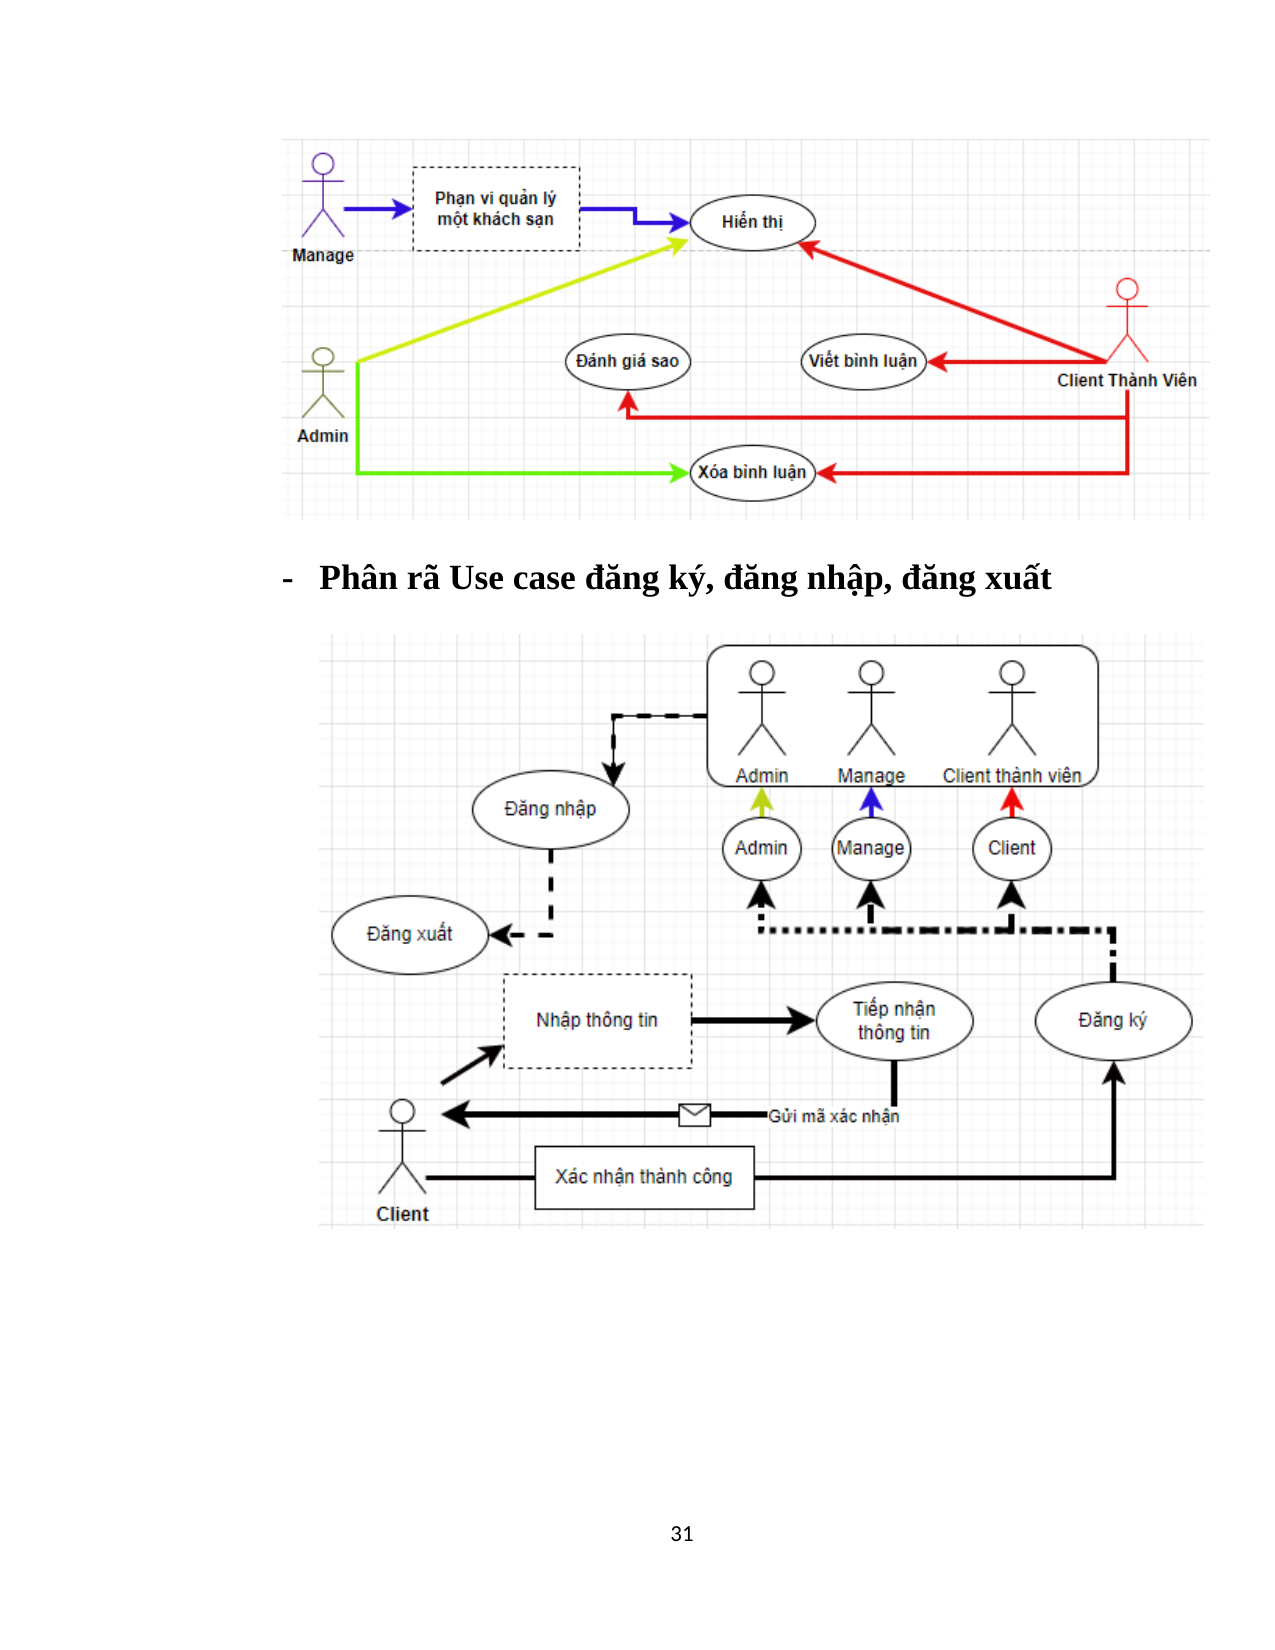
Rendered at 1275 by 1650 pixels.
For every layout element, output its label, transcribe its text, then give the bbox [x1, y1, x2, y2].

picture [319, 634, 1204, 1229]
picture [281, 139, 1210, 520]
list Phân rã Use case đăng ký, đăng nhập, đăng xuất [282, 556, 1269, 597]
